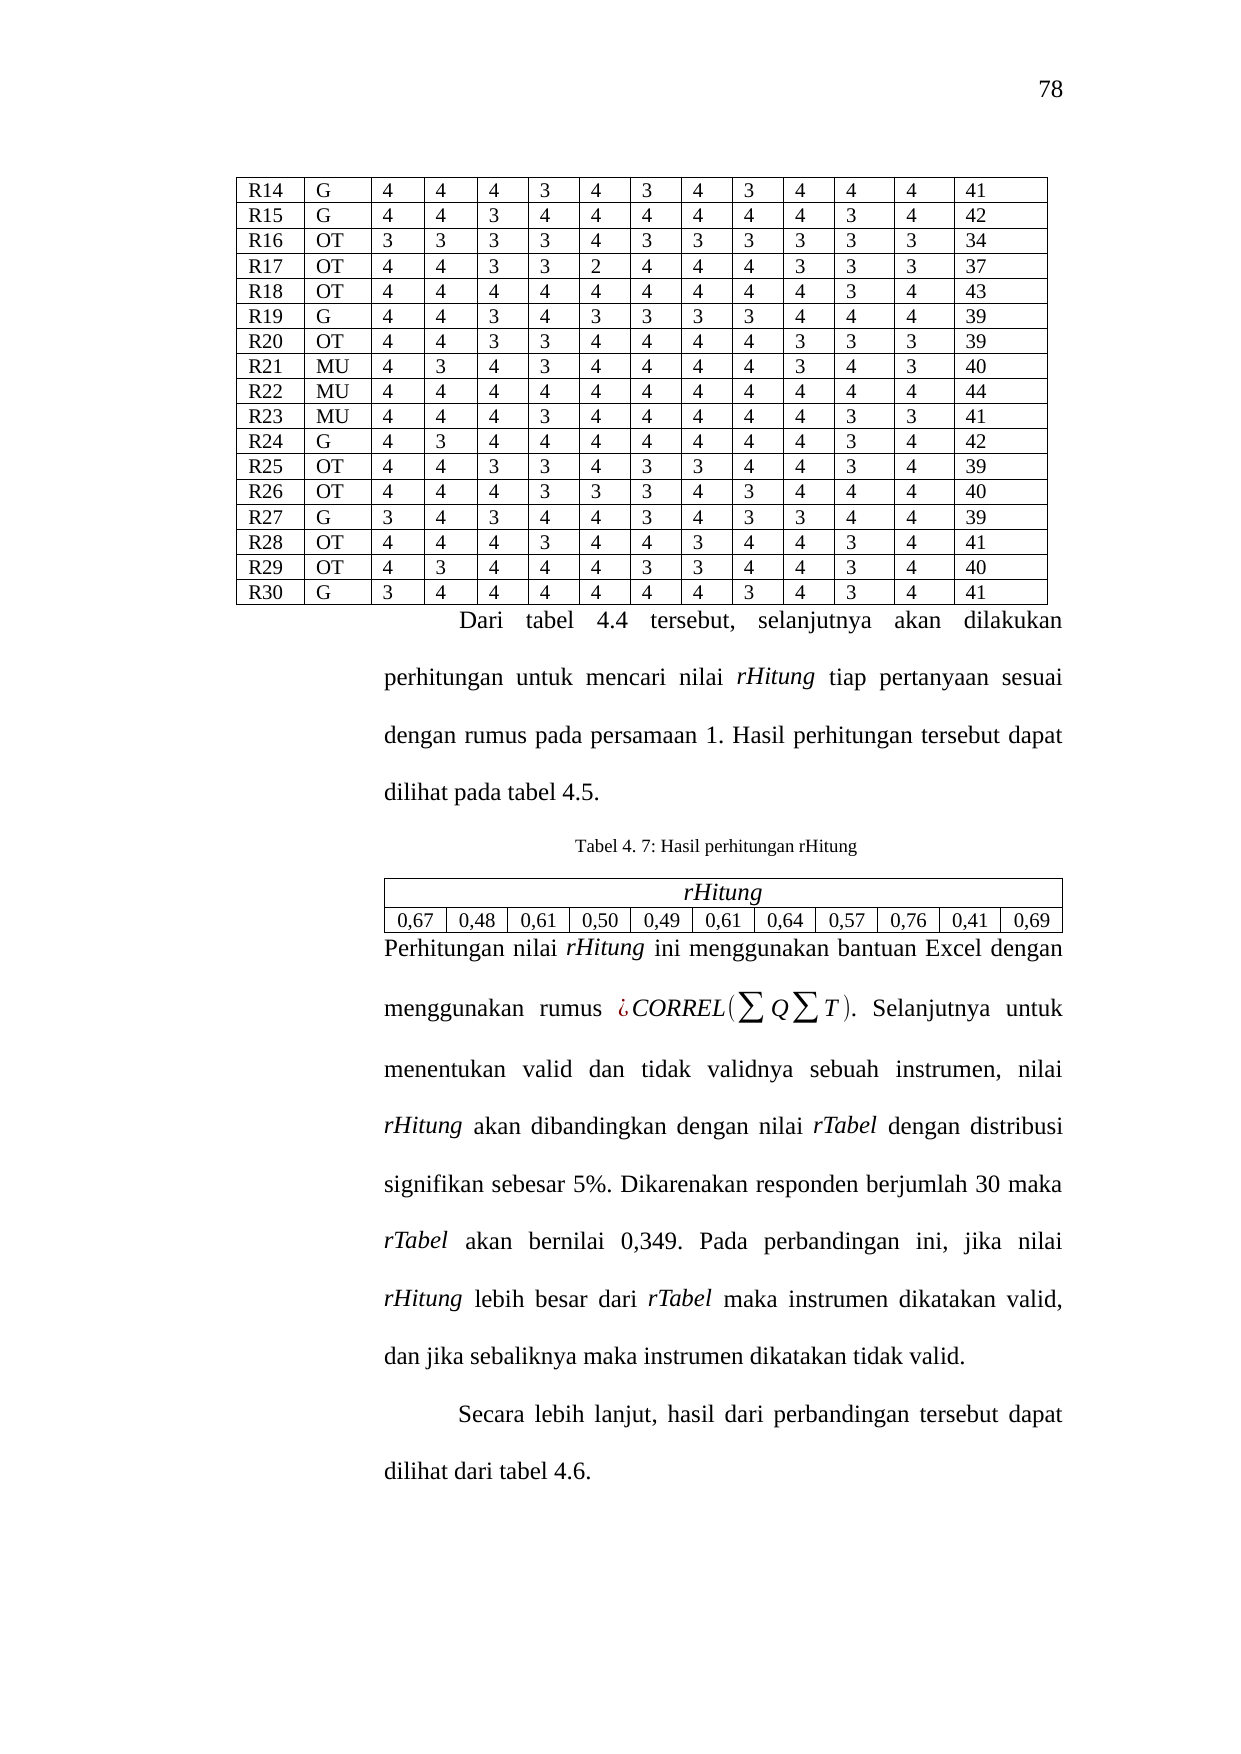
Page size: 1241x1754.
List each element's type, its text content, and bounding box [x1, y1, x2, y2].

table_cell 4 [733, 203, 783, 227]
table_cell OT [305, 329, 371, 353]
table_cell 4 [733, 254, 783, 278]
table_cell 4 [580, 530, 630, 554]
table_cell 4 [478, 580, 528, 604]
table_cell 4 [682, 203, 732, 227]
table_cell 0,61 [508, 908, 569, 932]
table_cell 0,67 [385, 908, 446, 932]
table_cell 0,64 [755, 908, 815, 932]
table_cell 4 [682, 279, 732, 303]
table_cell 4 [895, 379, 954, 403]
table_cell G [305, 580, 371, 604]
table_cell 4 [372, 429, 424, 453]
table_cell 4 [784, 454, 834, 478]
table_cell 3 [835, 580, 894, 604]
table_cell 3 [529, 480, 579, 503]
table_cell 4 [372, 404, 424, 428]
table_cell 4 [895, 279, 954, 303]
text Secara lebih lanjut, hasil dari perbandingan tersebut dapat dilihat dari tabel 4.6. [384, 1399, 1063, 1485]
table_cell 4 [631, 379, 681, 403]
table_cell 43 [955, 279, 1047, 303]
table_cell 4 [580, 329, 630, 353]
table_cell 4 [682, 254, 732, 278]
table_cell 4 [682, 354, 732, 378]
table_cell 4 [372, 178, 424, 202]
table_cell 4 [733, 354, 783, 378]
table_cell 3 [631, 454, 681, 478]
table_cell 4 [372, 279, 424, 303]
table_cell 4 [733, 454, 783, 478]
table_cell 4 [372, 555, 424, 579]
table_cell 4 [580, 203, 630, 227]
table_cell 4 [478, 429, 528, 453]
table_cell MU [305, 404, 371, 428]
table_cell 4 [478, 555, 528, 579]
table_cell 3 [835, 530, 894, 554]
table_cell 4 [580, 229, 630, 252]
table_cell 3 [784, 329, 834, 353]
table_cell 40 [955, 354, 1047, 378]
table_cell 39 [955, 454, 1047, 478]
table_cell 4 [631, 404, 681, 428]
table_cell 3 [733, 304, 783, 328]
table_cell R27 [237, 505, 304, 529]
table_cell 3 [372, 229, 424, 252]
table_cell 4 [425, 279, 477, 303]
table_cell 41 [955, 530, 1047, 554]
table_cell 3 [478, 229, 528, 252]
table_cell R26 [237, 480, 304, 503]
table_cell 42 [955, 203, 1047, 227]
table_cell 3 [529, 254, 579, 278]
table_cell 4 [478, 480, 528, 503]
table_cell 4 [784, 279, 834, 303]
table_cell 4 [425, 304, 477, 328]
table_cell 4 [631, 429, 681, 453]
table_cell 4 [895, 555, 954, 579]
table_cell 4 [895, 304, 954, 328]
table_cell 0,50 [570, 908, 630, 932]
table_cell 4 [784, 580, 834, 604]
table_cell 3 [478, 454, 528, 478]
table_cell 3 [478, 254, 528, 278]
table_cell 4 [529, 203, 579, 227]
table_cell 3 [478, 203, 528, 227]
table_cell 4 [784, 379, 834, 403]
table_cell 0,76 [878, 908, 939, 932]
table_cell 3 [478, 329, 528, 353]
table_cell 4 [682, 379, 732, 403]
table_cell 4 [580, 454, 630, 478]
table_cell OT [305, 480, 371, 503]
table_cell 4 [631, 354, 681, 378]
table_cell 3 [529, 329, 579, 353]
table_cell 4 [784, 530, 834, 554]
table_cell G [305, 304, 371, 328]
table_cell 4 [425, 329, 477, 353]
table_cell 4 [682, 480, 732, 503]
table_cell R25 [237, 454, 304, 478]
table_cell 3 [682, 454, 732, 478]
table_cell 4 [478, 379, 528, 403]
table_cell 3 [478, 304, 528, 328]
table_cell 3 [529, 530, 579, 554]
table_cell 4 [478, 404, 528, 428]
table_cell 4 [372, 354, 424, 378]
table_cell 4 [733, 555, 783, 579]
table_cell 4 [631, 580, 681, 604]
table_cell 4 [682, 404, 732, 428]
table_cell 4 [835, 354, 894, 378]
table_cell 4 [425, 454, 477, 478]
table_cell 4 [784, 203, 834, 227]
table_cell 3 [529, 454, 579, 478]
table_cell 4 [682, 178, 732, 202]
table_cell 4 [580, 354, 630, 378]
table_cell 3 [835, 555, 894, 579]
table_cell 4 [478, 279, 528, 303]
table_cell 4 [425, 480, 477, 503]
table_cell 4 [784, 178, 834, 202]
table_cell 42 [955, 429, 1047, 453]
table_cell 3 [784, 505, 834, 529]
table_cell 4 [580, 279, 630, 303]
table_cell G [305, 505, 371, 529]
table_cell 3 [631, 555, 681, 579]
text Perhitungan nilai ini menggunakan bantuan Excel dengan menggunakan rumus . Selanjutnya untuk menentukan valid dan tidak validnya sebuah instrumen, nilai akan dibandingkan dengan nilai dengan distribusi signifikan sebesar 5%. Dikarenakan responden berjumlah 30 maka akan bernilai 0,349. Pada perbandingan ini, jika nilai lebih besar dari maka instrumen dikatakan valid, dan jika sebaliknya maka instrumen dikatakan tidak valid. [384, 933, 1063, 1370]
table_cell 4 [372, 304, 424, 328]
table_cell 3 [835, 279, 894, 303]
table_cell 3 [682, 530, 732, 554]
table_cell 37 [955, 254, 1047, 278]
table_cell 4 [372, 530, 424, 554]
table_cell 4 [529, 505, 579, 529]
table_cell 3 [895, 354, 954, 378]
table_cell 4 [835, 505, 894, 529]
table_cell 3 [631, 229, 681, 252]
table_cell R16 [237, 229, 304, 252]
table_cell 3 [733, 178, 783, 202]
table_cell 4 [529, 304, 579, 328]
table_cell 4 [529, 555, 579, 579]
table_cell 3 [631, 178, 681, 202]
table_cell R15 [237, 203, 304, 227]
table_cell 4 [372, 254, 424, 278]
table_cell 3 [425, 229, 477, 252]
table_cell R18 [237, 279, 304, 303]
table_cell 3 [835, 454, 894, 478]
table_cell 4 [372, 480, 424, 503]
table_cell 4 [580, 555, 630, 579]
table_cell OT [305, 254, 371, 278]
table_cell 3 [733, 229, 783, 252]
table_cell OT [305, 530, 371, 554]
table_cell OT [305, 454, 371, 478]
table_cell 4 [784, 555, 834, 579]
table_cell 2 [580, 254, 630, 278]
table_cell 0,41 [940, 908, 1000, 932]
table_cell 3 [835, 254, 894, 278]
table_cell R17 [237, 254, 304, 278]
text Tabel 4. 7: Hasil perhitungan rHitung [369, 835, 1063, 857]
table_cell R20 [237, 329, 304, 353]
table_cell 4 [784, 404, 834, 428]
table_cell 4 [580, 379, 630, 403]
table_cell 34 [955, 229, 1047, 252]
table_cell 4 [478, 178, 528, 202]
table_cell 3 [478, 505, 528, 529]
table_cell R29 [237, 555, 304, 579]
table_cell 3 [835, 229, 894, 252]
table_cell 41 [955, 404, 1047, 428]
table_cell 4 [835, 304, 894, 328]
table_cell 4 [784, 429, 834, 453]
table_cell 4 [733, 530, 783, 554]
table_cell 3 [529, 354, 579, 378]
table_cell 3 [372, 505, 424, 529]
table_cell 4 [580, 404, 630, 428]
table_cell 41 [955, 580, 1047, 604]
table_cell 4 [733, 404, 783, 428]
table_cell R21 [237, 354, 304, 378]
table_cell 3 [529, 178, 579, 202]
table_cell 3 [682, 304, 732, 328]
table_cell 4 [372, 203, 424, 227]
table_cell 3 [682, 229, 732, 252]
table_cell OT [305, 229, 371, 252]
table_cell 4 [784, 480, 834, 503]
table_cell 4 [580, 429, 630, 453]
table_cell 4 [895, 505, 954, 529]
table_cell 40 [955, 480, 1047, 503]
table_cell G [305, 178, 371, 202]
table_cell R19 [237, 304, 304, 328]
table_cell 4 [895, 580, 954, 604]
table_cell 4 [478, 354, 528, 378]
table_cell R14 [237, 178, 304, 202]
table_cell 4 [631, 254, 681, 278]
table_cell 0,61 [693, 908, 754, 932]
table_cell 3 [425, 429, 477, 453]
text Dari tabel 4.4 tersebut, selanjutnya akan dilakukan perhitungan untuk mencari nilai tiap pertanyaan sesuai dengan rumus pada persamaan 1. Hasil perhitungan tersebut dapat dilihat pada tabel 4.5. [384, 605, 1063, 806]
table_cell 4 [733, 429, 783, 453]
table_cell 40 [955, 555, 1047, 579]
table_cell 4 [895, 429, 954, 453]
table_cell 3 [529, 404, 579, 428]
table_cell 4 [895, 454, 954, 478]
table_cell 4 [682, 580, 732, 604]
table_cell 4 [631, 329, 681, 353]
table_cell 3 [835, 203, 894, 227]
table_cell 0,48 [447, 908, 507, 932]
table_cell R22 [237, 379, 304, 403]
table_header [385, 879, 1062, 907]
table_cell 3 [895, 329, 954, 353]
table_cell 3 [372, 580, 424, 604]
table_cell 3 [733, 480, 783, 503]
table_cell 4 [631, 279, 681, 303]
table_cell 4 [478, 530, 528, 554]
table_cell MU [305, 354, 371, 378]
table_cell 0,49 [631, 908, 692, 932]
table_cell 0,57 [816, 908, 877, 932]
table_cell 3 [835, 329, 894, 353]
table_cell 41 [955, 178, 1047, 202]
table_cell G [305, 429, 371, 453]
table_cell 44 [955, 379, 1047, 403]
table_cell OT [305, 279, 371, 303]
table_cell 4 [425, 178, 477, 202]
table_cell 3 [835, 404, 894, 428]
table_cell 3 [895, 404, 954, 428]
table_cell 3 [733, 505, 783, 529]
table_cell 3 [425, 555, 477, 579]
table_cell R24 [237, 429, 304, 453]
table_cell 4 [835, 480, 894, 503]
table_cell 4 [529, 429, 579, 453]
table_cell 3 [631, 505, 681, 529]
table_cell 3 [895, 254, 954, 278]
table_cell 4 [425, 505, 477, 529]
table_cell 3 [895, 229, 954, 252]
table_cell 3 [529, 229, 579, 252]
table_cell R23 [237, 404, 304, 428]
table_cell 3 [580, 480, 630, 503]
table_cell 4 [682, 329, 732, 353]
table_cell 4 [580, 505, 630, 529]
table_cell 4 [425, 404, 477, 428]
table_cell 3 [784, 254, 834, 278]
table_cell G [305, 203, 371, 227]
table_cell 4 [631, 203, 681, 227]
table_cell 4 [835, 178, 894, 202]
table_cell 39 [955, 329, 1047, 353]
table_cell 3 [580, 304, 630, 328]
table_cell 3 [631, 304, 681, 328]
table_cell 4 [895, 530, 954, 554]
table_cell 4 [784, 304, 834, 328]
table_cell 0,69 [1001, 908, 1062, 932]
table_cell 4 [631, 530, 681, 554]
table_cell 3 [835, 429, 894, 453]
table_cell 4 [733, 279, 783, 303]
table_cell 4 [682, 429, 732, 453]
table_cell 4 [372, 379, 424, 403]
table_cell 4 [733, 379, 783, 403]
table_cell 4 [835, 379, 894, 403]
table_cell R28 [237, 530, 304, 554]
table_cell 4 [733, 329, 783, 353]
table_cell 3 [733, 580, 783, 604]
table_cell 4 [580, 580, 630, 604]
table_cell 3 [784, 354, 834, 378]
table_cell 4 [895, 480, 954, 503]
table_cell 3 [631, 480, 681, 503]
table_cell 3 [682, 555, 732, 579]
table_cell 4 [372, 454, 424, 478]
table_cell 4 [425, 379, 477, 403]
table_cell OT [305, 555, 371, 579]
table_cell 4 [580, 178, 630, 202]
table_cell 4 [682, 505, 732, 529]
table_cell 4 [529, 379, 579, 403]
table_cell 39 [955, 304, 1047, 328]
table_cell 3 [784, 229, 834, 252]
table_cell 4 [425, 203, 477, 227]
table_cell 4 [425, 530, 477, 554]
table_cell 4 [372, 329, 424, 353]
table_cell 3 [425, 354, 477, 378]
table_cell 4 [425, 580, 477, 604]
table_cell R30 [237, 580, 304, 604]
table_cell 4 [895, 178, 954, 202]
table_cell 4 [529, 279, 579, 303]
table_cell 4 [529, 580, 579, 604]
table_cell 4 [425, 254, 477, 278]
table_cell MU [305, 379, 371, 403]
table_cell 39 [955, 505, 1047, 529]
table_cell 4 [895, 203, 954, 227]
